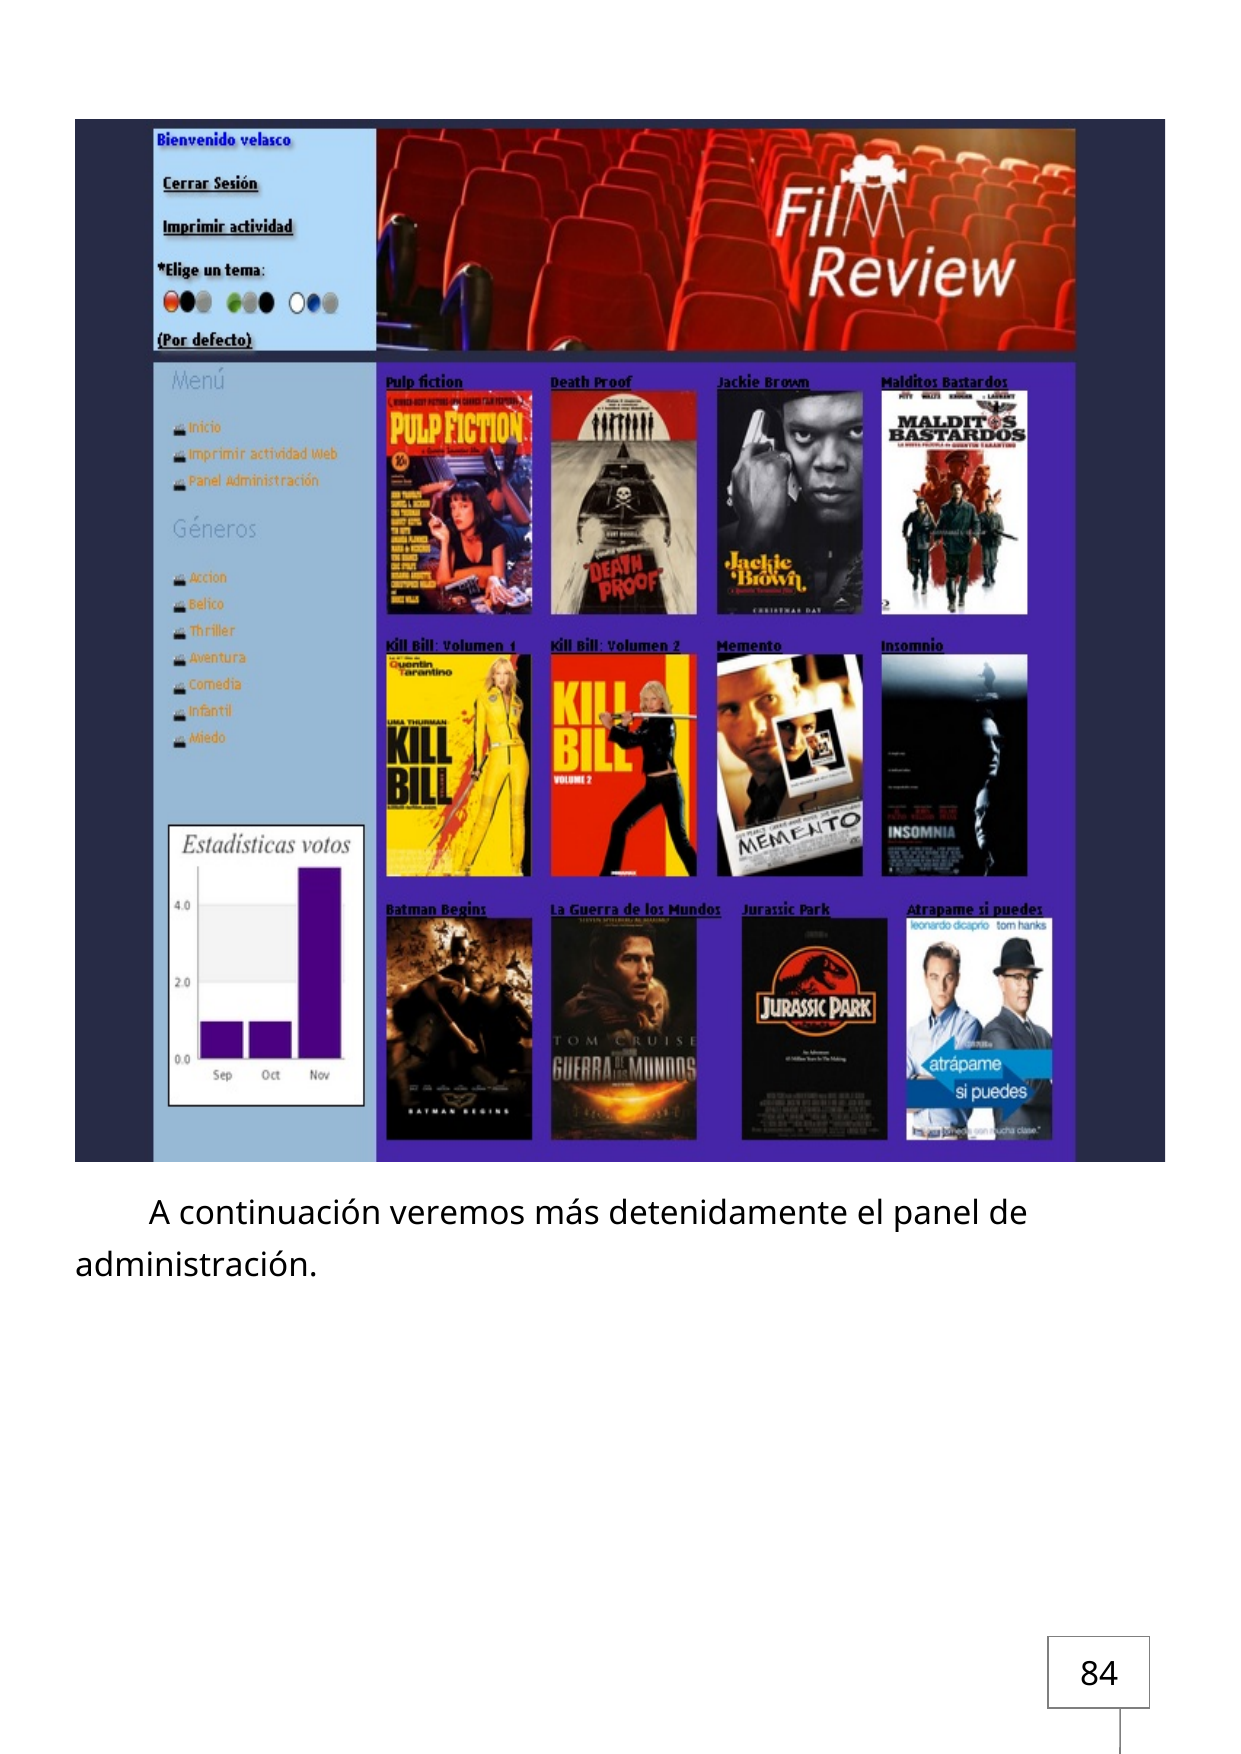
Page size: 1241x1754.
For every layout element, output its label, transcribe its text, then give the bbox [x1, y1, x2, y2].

text A continuación veremos más detenidamente el panel de administración. [75, 1189, 1165, 1286]
picture [75, 119, 1166, 1162]
